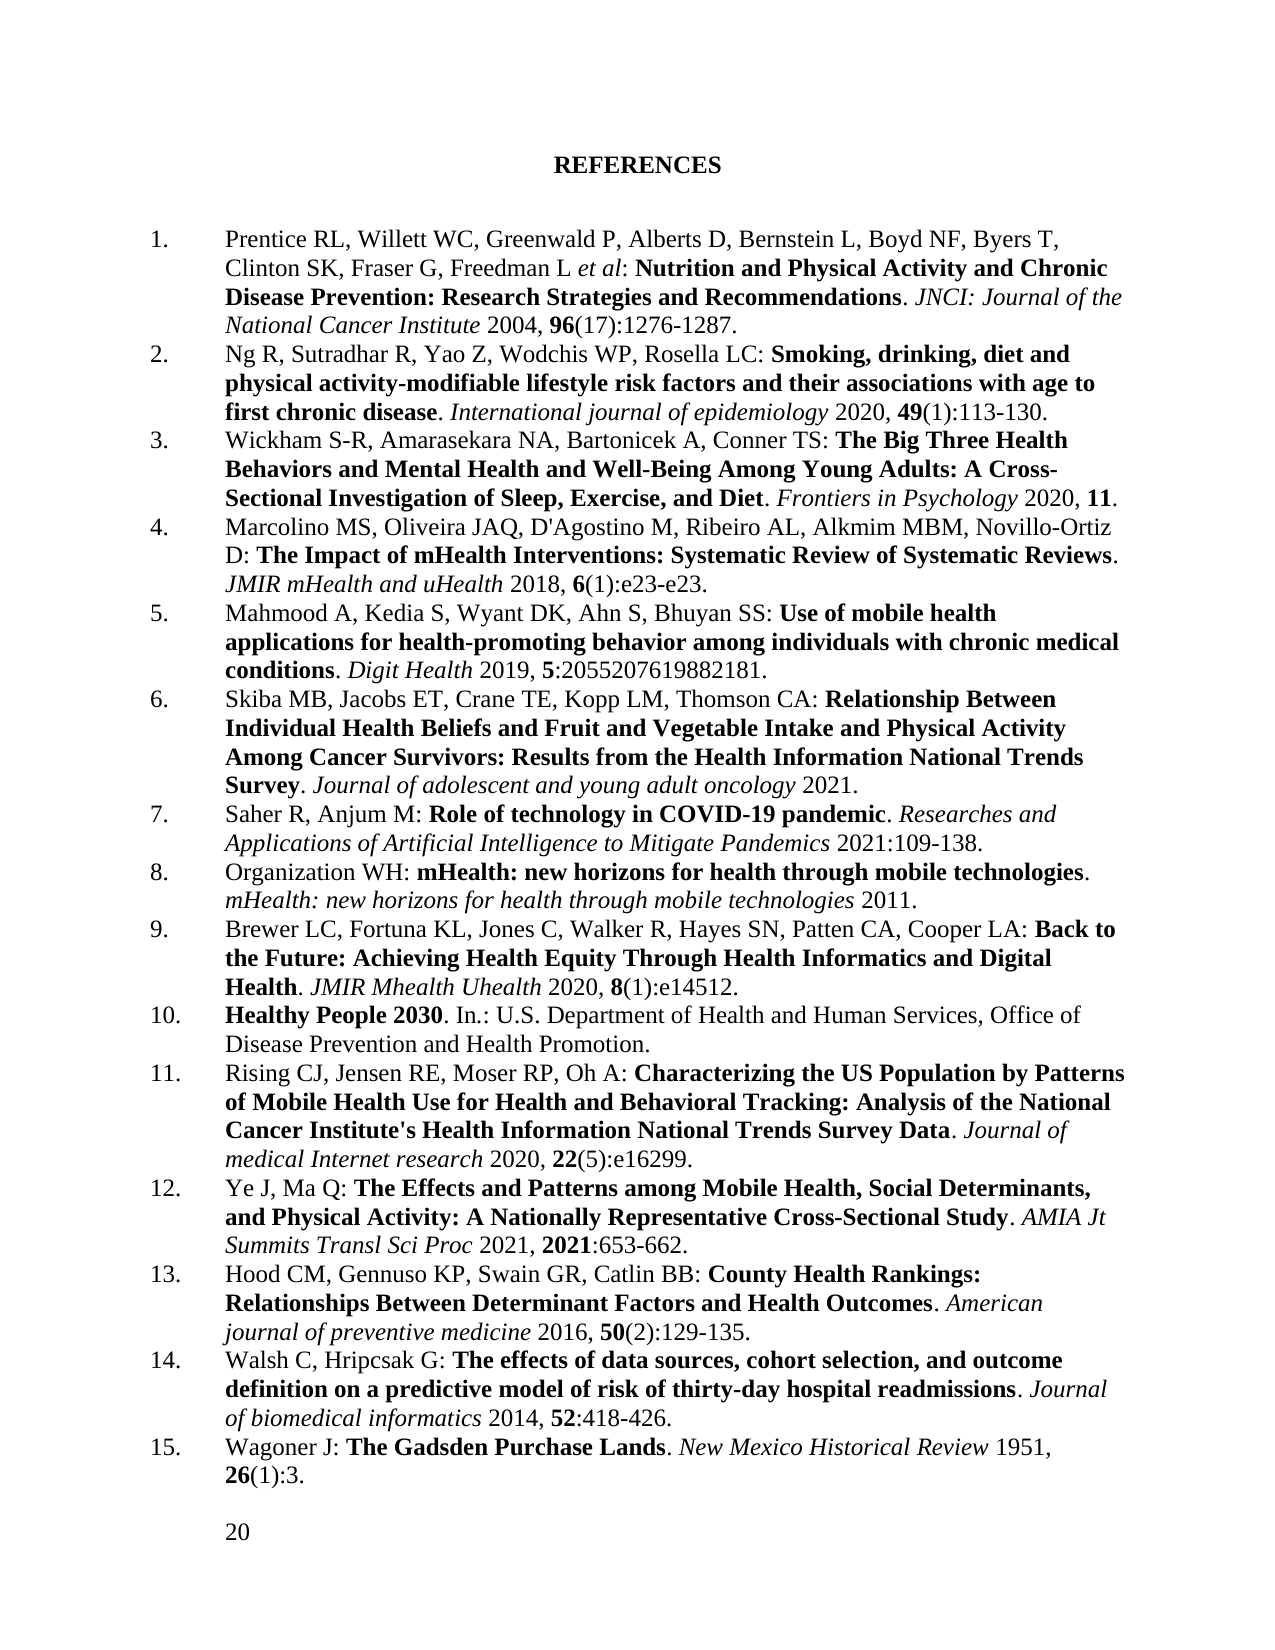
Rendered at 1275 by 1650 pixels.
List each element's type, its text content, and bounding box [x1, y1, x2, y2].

text 4. Marcolino MS, Oliveira JAQ, D'Agostino M, Ribeiro AL, Alkmim MBM, Novillo-Ortiz D: The Impact of mHealth Interventions: Systematic Review of Systematic Reviews. JMIR mHealth and uHealth 2018, 6(1):e23-e23. [150, 512, 1125, 598]
text 13. Hood CM, Gennuso KP, Swain GR, Catlin BB: County Health Rankings: Relationships Between Determinant Factors and Health Outcomes. American journal of preventive medicine 2016, 50(2):129-135. [150, 1259, 1125, 1345]
text 14. Walsh C, Hripcsak G: The effects of data sources, cohort selection, and outcome definition on a predictive model of risk of thirty-day hospital readmissions. Journal of biomedical informatics 2014, 52:418-426. [150, 1345, 1125, 1432]
text 12. Ye J, Ma Q: The Effects and Patterns among Mobile Health, Social Determinants, and Physical Activity: A Nationally Representative Cross-Sectional Study. AMIA Jt Summits Transl Sci Proc 2021, 2021:653-662. [150, 1173, 1125, 1259]
text 1. Prentice RL, Willett WC, Greenwald P, Alberts D, Bernstein L, Boyd NF, Byers T, Clinton SK, Fraser G, Freedman L et al: Nutrition and Physical Activity and Chronic Disease Prevention: Research Strategies and Recommendations. JNCI: Journal of the National Cancer Institute 2004, 96(17):1276-1287. [150, 224, 1125, 339]
subtitle REFERENCES [150, 150, 1125, 179]
text 3. Wickham S-R, Amarasekara NA, Bartonicek A, Conner TS: The Big Three Health Behaviors and Mental Health and Well-Being Among Young Adults: A Cross-Sectional Investigation of Sleep, Exercise, and Diet. Frontiers in Psychology 2020, 11. [150, 425, 1125, 512]
text 2. Ng R, Sutradhar R, Yao Z, Wodchis WP, Rosella LC: Smoking, drinking, diet and physical activity-modifiable lifestyle risk factors and their associations with age to first chronic disease. International journal of epidemiology 2020, 49(1):113-130. [150, 339, 1125, 425]
text 6. Skiba MB, Jacobs ET, Crane TE, Kopp LM, Thomson CA: Relationship Between Individual Health Beliefs and Fruit and Vegetable Intake and Physical Activity Among Cancer Survivors: Results from the Health Information National Trends Survey. Journal of adolescent and young adult oncology 2021. [150, 684, 1125, 799]
text 10. Healthy People 2030. In.: U.S. Department of Health and Human Services, Office of Disease Prevention and Health Promotion. [150, 1000, 1125, 1058]
text 7. Saher R, Anjum M: Role of technology in COVID-19 pandemic. Researches and Applications of Artificial Intelligence to Mitigate Pandemics 2021:109-138. [150, 799, 1125, 857]
text 5. Mahmood A, Kedia S, Wyant DK, Ahn S, Bhuyan SS: Use of mobile health applications for health-promoting behavior among individuals with chronic medical conditions. Digit Health 2019, 5:2055207619882181. [150, 598, 1125, 684]
text 9. Brewer LC, Fortuna KL, Jones C, Walker R, Hayes SN, Patten CA, Cooper LA: Back to the Future: Achieving Health Equity Through Health Informatics and Digital Health. JMIR Mhealth Uhealth 2020, 8(1):e14512. [150, 914, 1125, 1000]
text 8. Organization WH: mHealth: new horizons for health through mobile technologies. mHealth: new horizons for health through mobile technologies 2011. [150, 857, 1125, 914]
text 15. Wagoner J: The Gadsden Purchase Lands. New Mexico Historical Review 1951, 26(1):3. [150, 1432, 1125, 1489]
text 11. Rising CJ, Jensen RE, Moser RP, Oh A: Characterizing the US Population by Patterns of Mobile Health Use for Health and Behavioral Tracking: Analysis of the National Cancer Institute's Health Information National Trends Survey Data. Journal of medical Internet research 2020, 22(5):e16299. [150, 1058, 1125, 1173]
